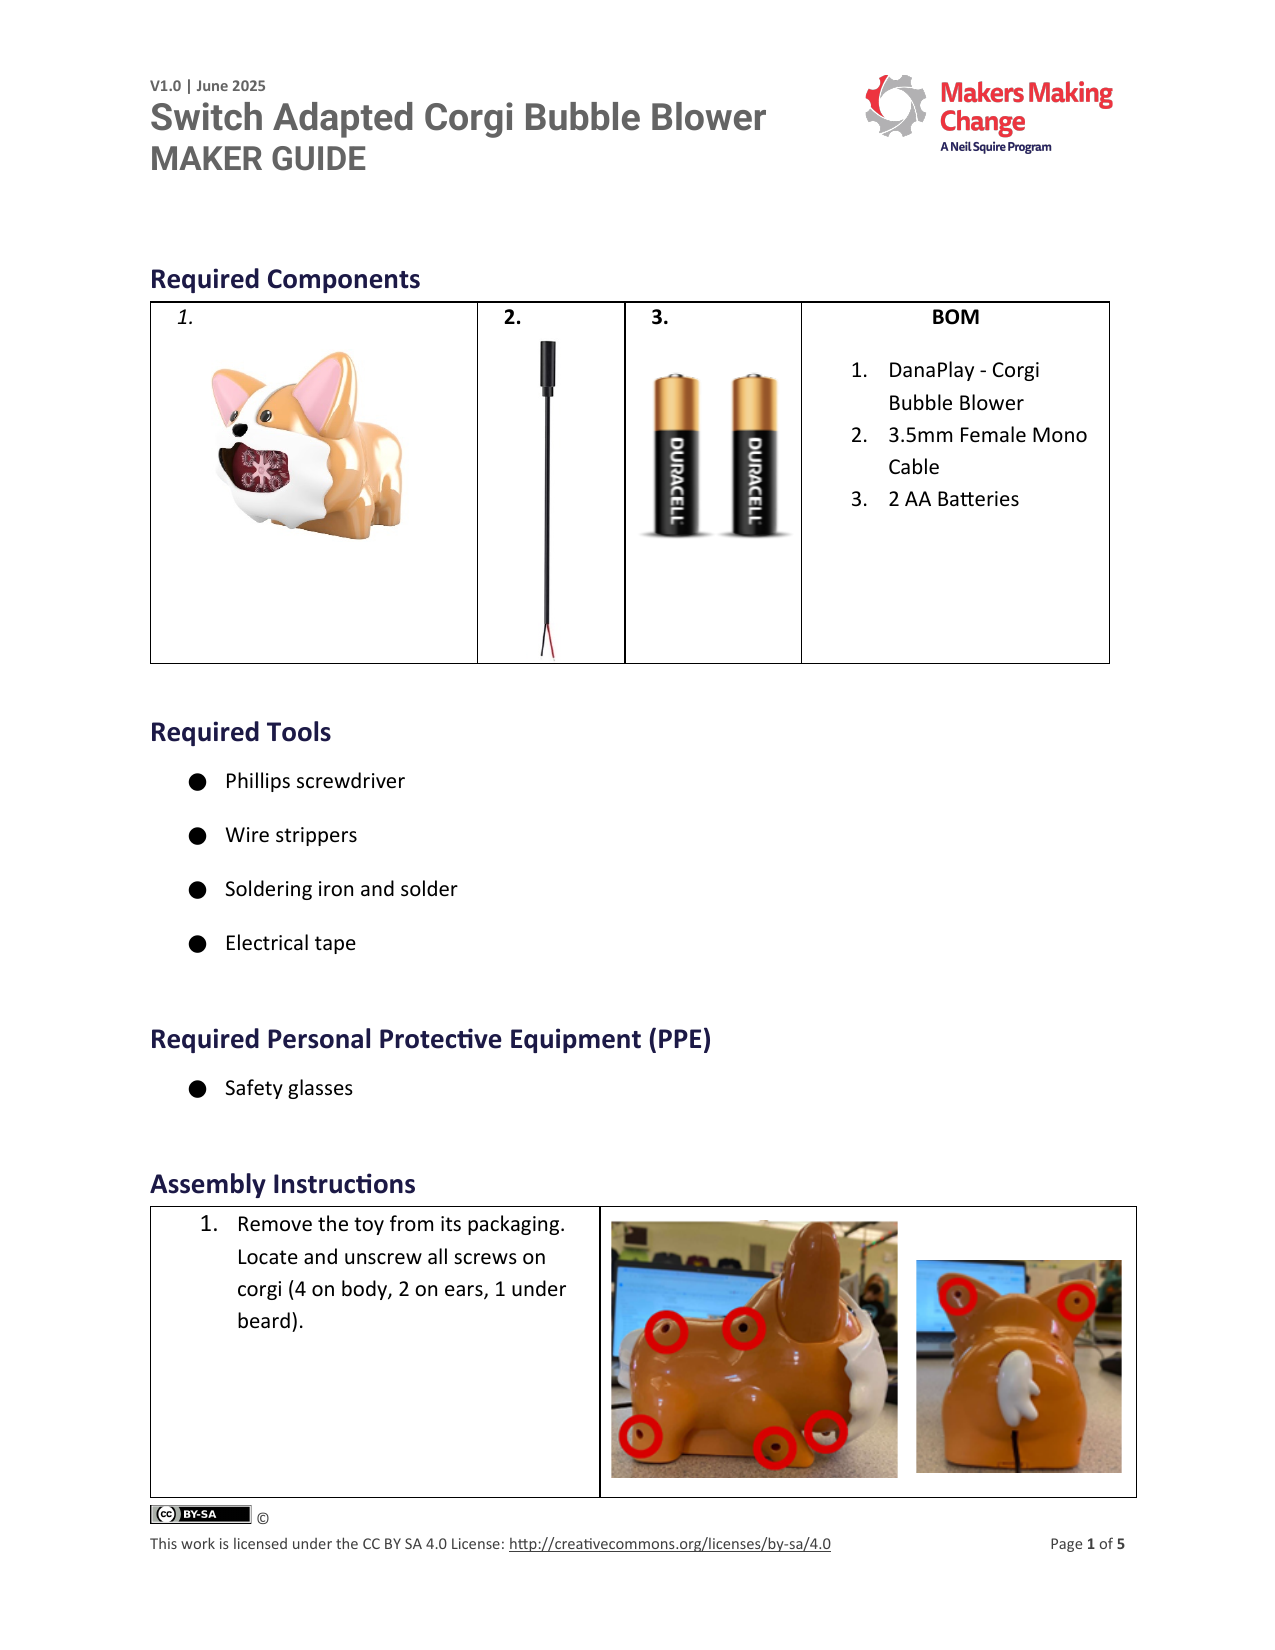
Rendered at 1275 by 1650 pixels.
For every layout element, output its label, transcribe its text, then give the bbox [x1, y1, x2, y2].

list Wire strippers [187, 808, 1125, 855]
table_header BOM DanaPlay - Corgi Bubble Blower 3.5mm Female Mono Cable 2 AA Batteries [802, 303, 1109, 662]
subtitle Required Tools [150, 713, 1125, 749]
subtitle Required Personal Protective Equipment (PPE) [150, 1020, 1125, 1056]
picture [865, 75, 1113, 154]
list Electrical tape [187, 916, 1125, 963]
table_header [601, 1207, 1136, 1497]
picture [200, 349, 418, 542]
picture [150, 1505, 252, 1524]
subtitle Required Components [150, 261, 1125, 296]
subtitle Assembly Instructions [150, 1165, 1125, 1201]
list Phillips screwdriver [187, 754, 1125, 801]
list Safety glasses [187, 1061, 1125, 1108]
table_header [626, 303, 801, 662]
table_header Remove the toy from its packaging. Locate and unscrew all screws on corgi (4 on body, 2 on ears, 1 under beard). [151, 1207, 599, 1497]
picture [916, 1260, 1122, 1473]
list Soldering iron and solder [187, 862, 1125, 909]
picture [526, 338, 575, 663]
table_header [151, 303, 477, 662]
table_header [478, 303, 624, 662]
picture [634, 366, 795, 548]
picture [611, 1220, 898, 1478]
